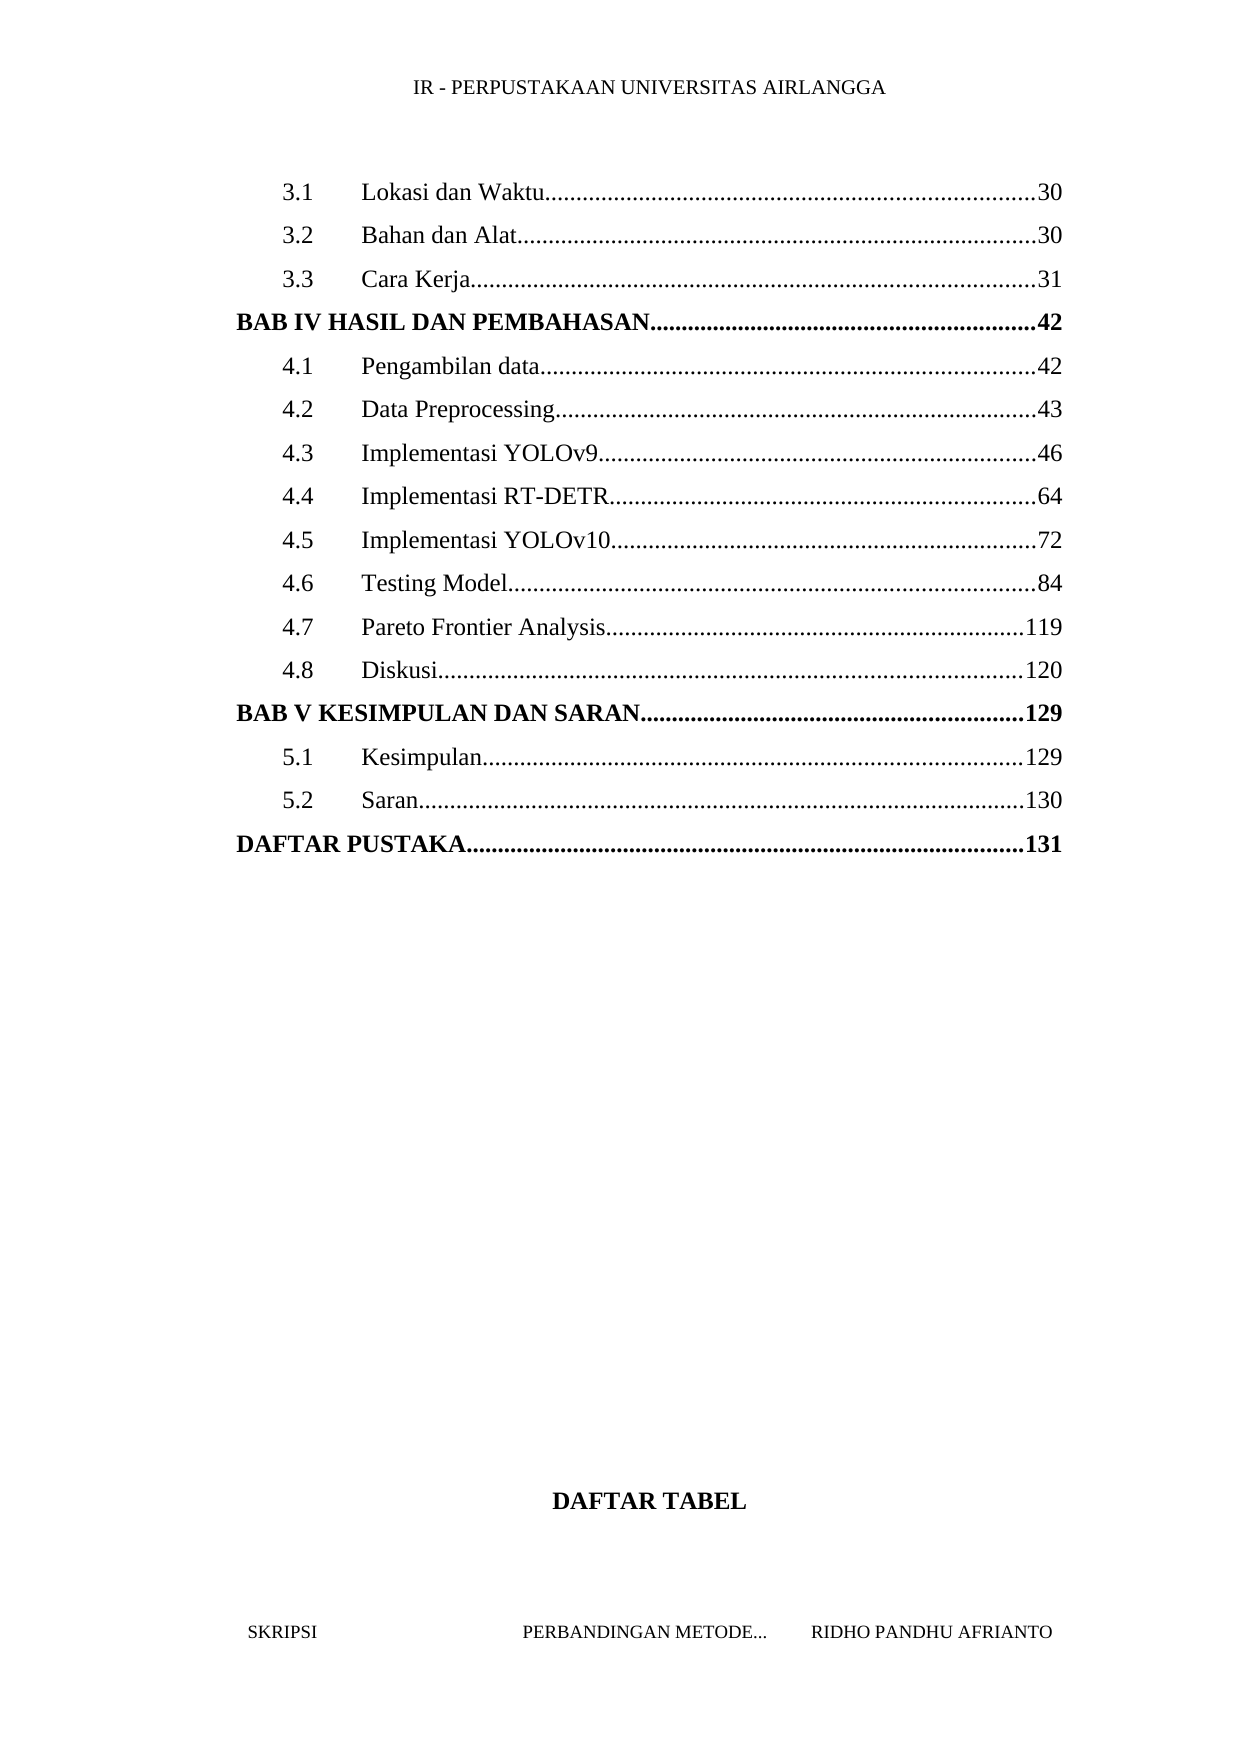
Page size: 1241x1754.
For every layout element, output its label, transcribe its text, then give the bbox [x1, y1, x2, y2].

subtitle DAFTAR TABEL [236, 1486, 1063, 1515]
